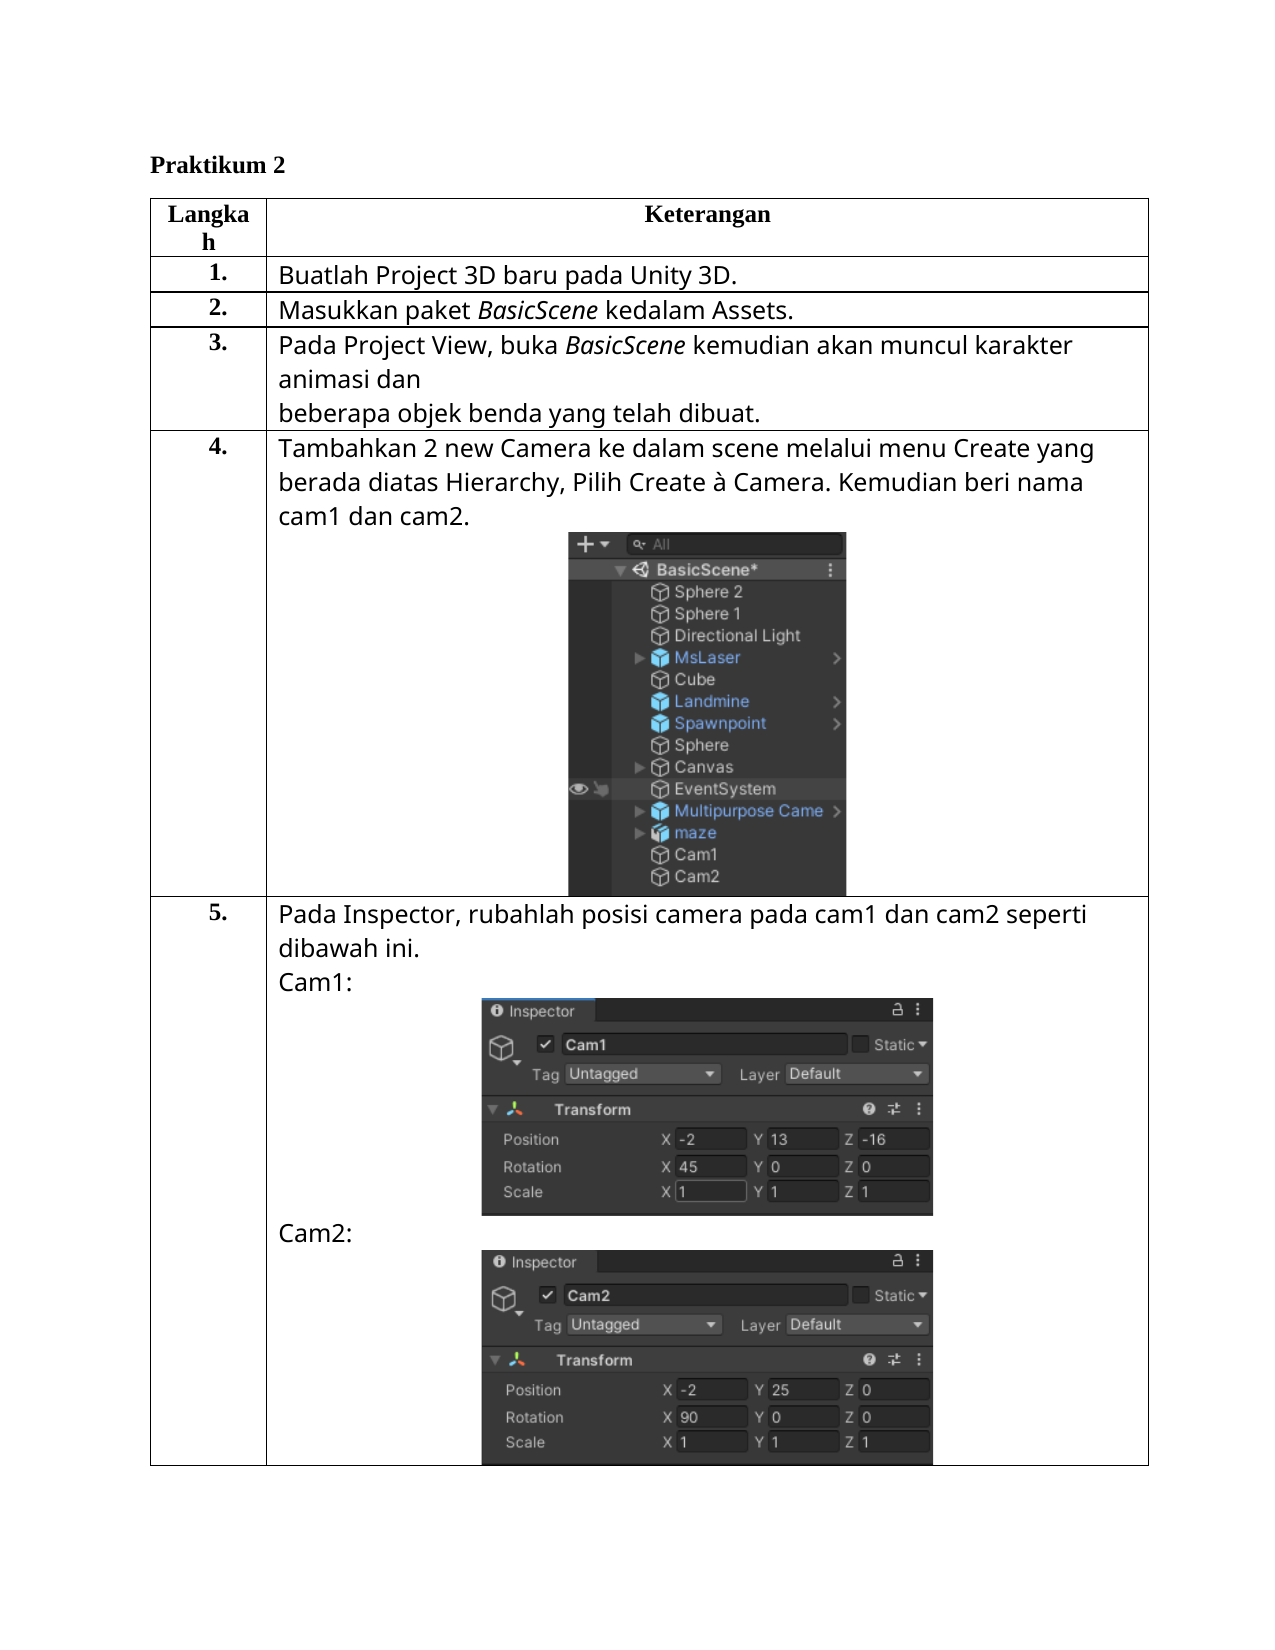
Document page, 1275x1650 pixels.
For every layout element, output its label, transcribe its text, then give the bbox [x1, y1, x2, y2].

table_cell [151, 257, 266, 291]
table_cell Masukkan paket BasicScene kedalam Assets. [267, 293, 1148, 326]
table_cell Pada Inspector, rubahlah posisi camera pada cam1 dan cam2 seperti dibawah ini. Cam1: Cam2: [267, 897, 1148, 1465]
table_cell [151, 897, 266, 1465]
table_cell Tambahkan 2 new Camera ke dalam scene melalui menu Create yang berada diatas Hierarchy, Pilih Create à Camera. Kemudian beri nama cam1 dan cam2. [267, 431, 1148, 896]
table_cell [151, 293, 266, 326]
picture [481, 998, 934, 1216]
table_cell [151, 431, 266, 896]
picture [568, 532, 847, 896]
table_cell Buatlah Project 3D baru pada Unity 3D. [267, 257, 1148, 291]
table_cell Pada Project View, buka BasicScene kemudian akan muncul karakter animasi dan beberapa objek benda yang telah dibuat. [267, 328, 1148, 430]
text Praktikum 2 [150, 150, 1125, 179]
table_header Langkah [151, 199, 266, 256]
table_cell [151, 328, 266, 430]
picture [481, 1250, 934, 1465]
table_header Keterangan [267, 199, 1148, 256]
